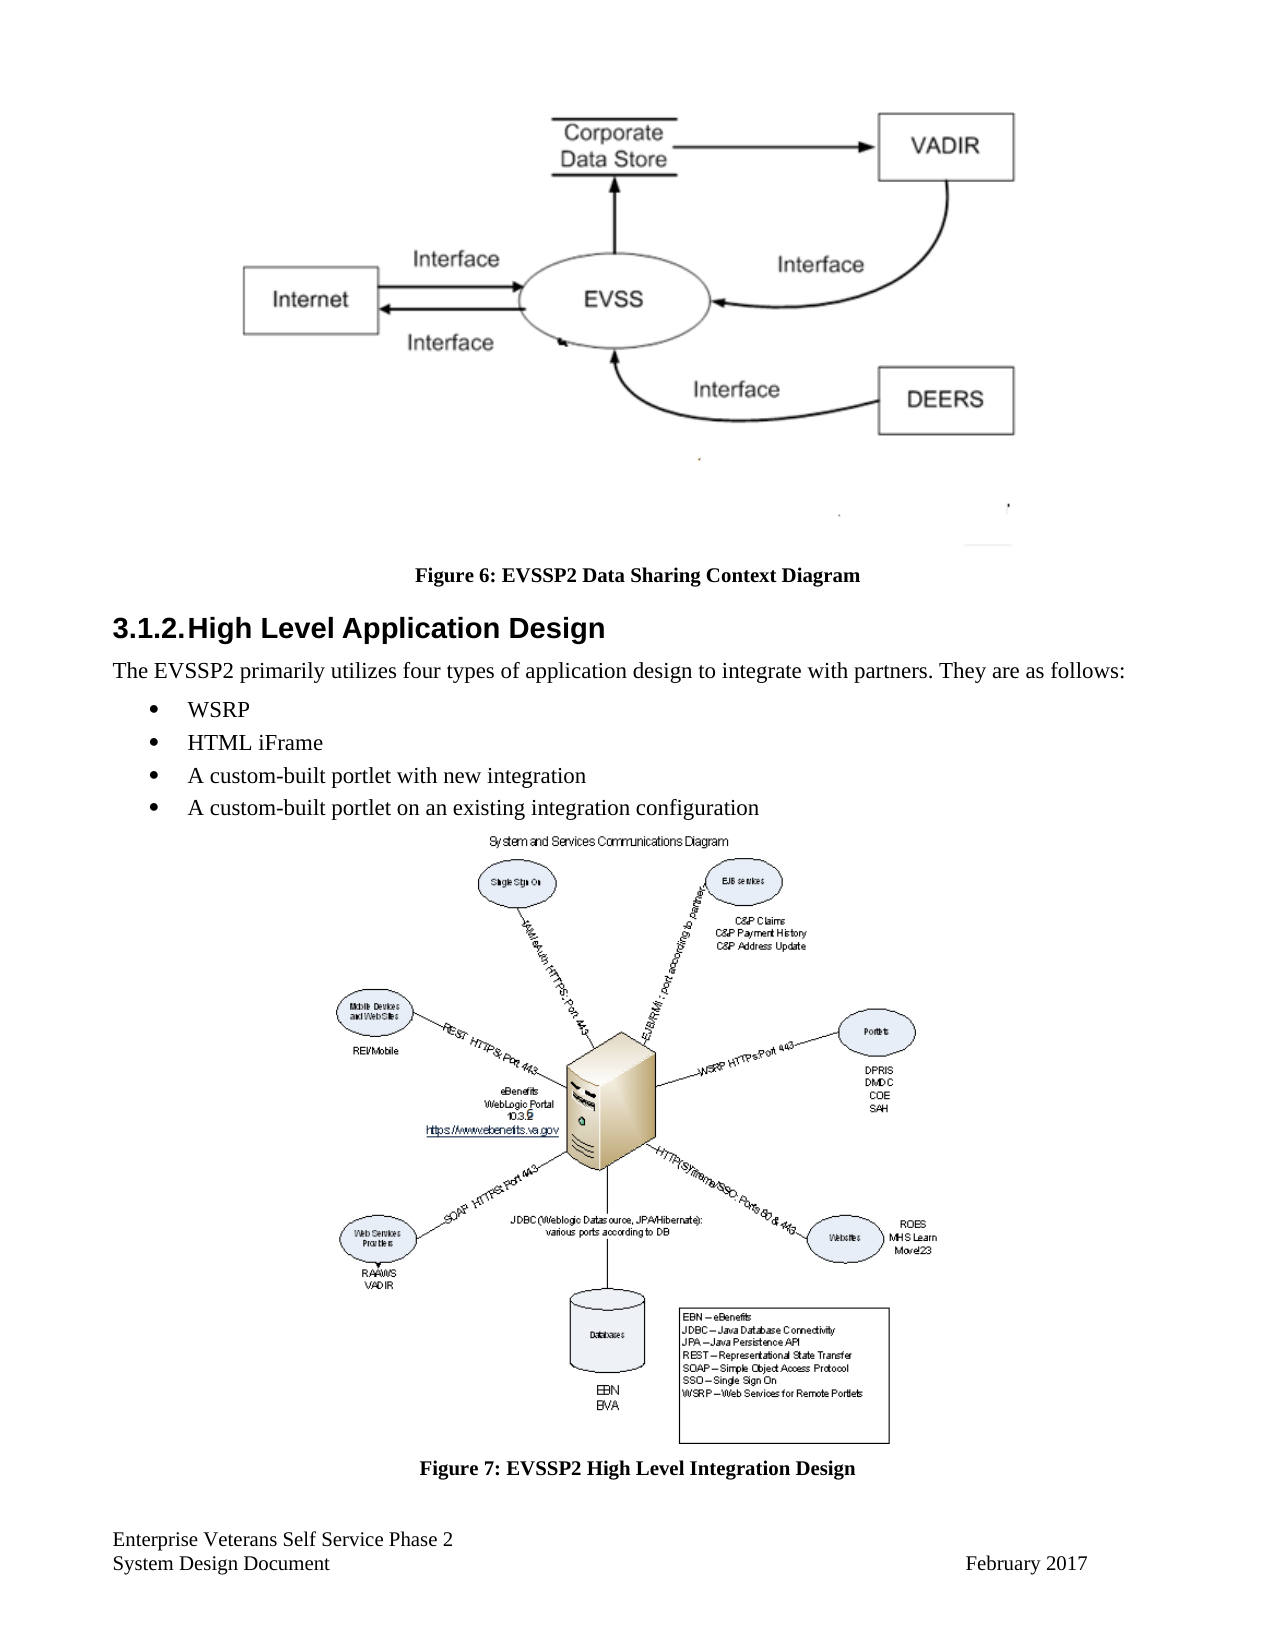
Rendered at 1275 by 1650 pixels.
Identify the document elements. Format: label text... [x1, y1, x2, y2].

subtitle High Level Application Design [112, 612, 1162, 645]
picture [335, 833, 940, 1444]
picture [242, 112, 1033, 557]
text The EVSSP2 primarily utilizes four types of application design to integrate with partners. They are as follows: [112, 658, 1162, 684]
text A custom-built portlet with new integration [150, 762, 1162, 788]
text A custom-built portlet on an existing integration configuration [150, 794, 1162, 821]
text WSRP [150, 696, 1162, 723]
text HTML iFrame [150, 729, 1162, 755]
